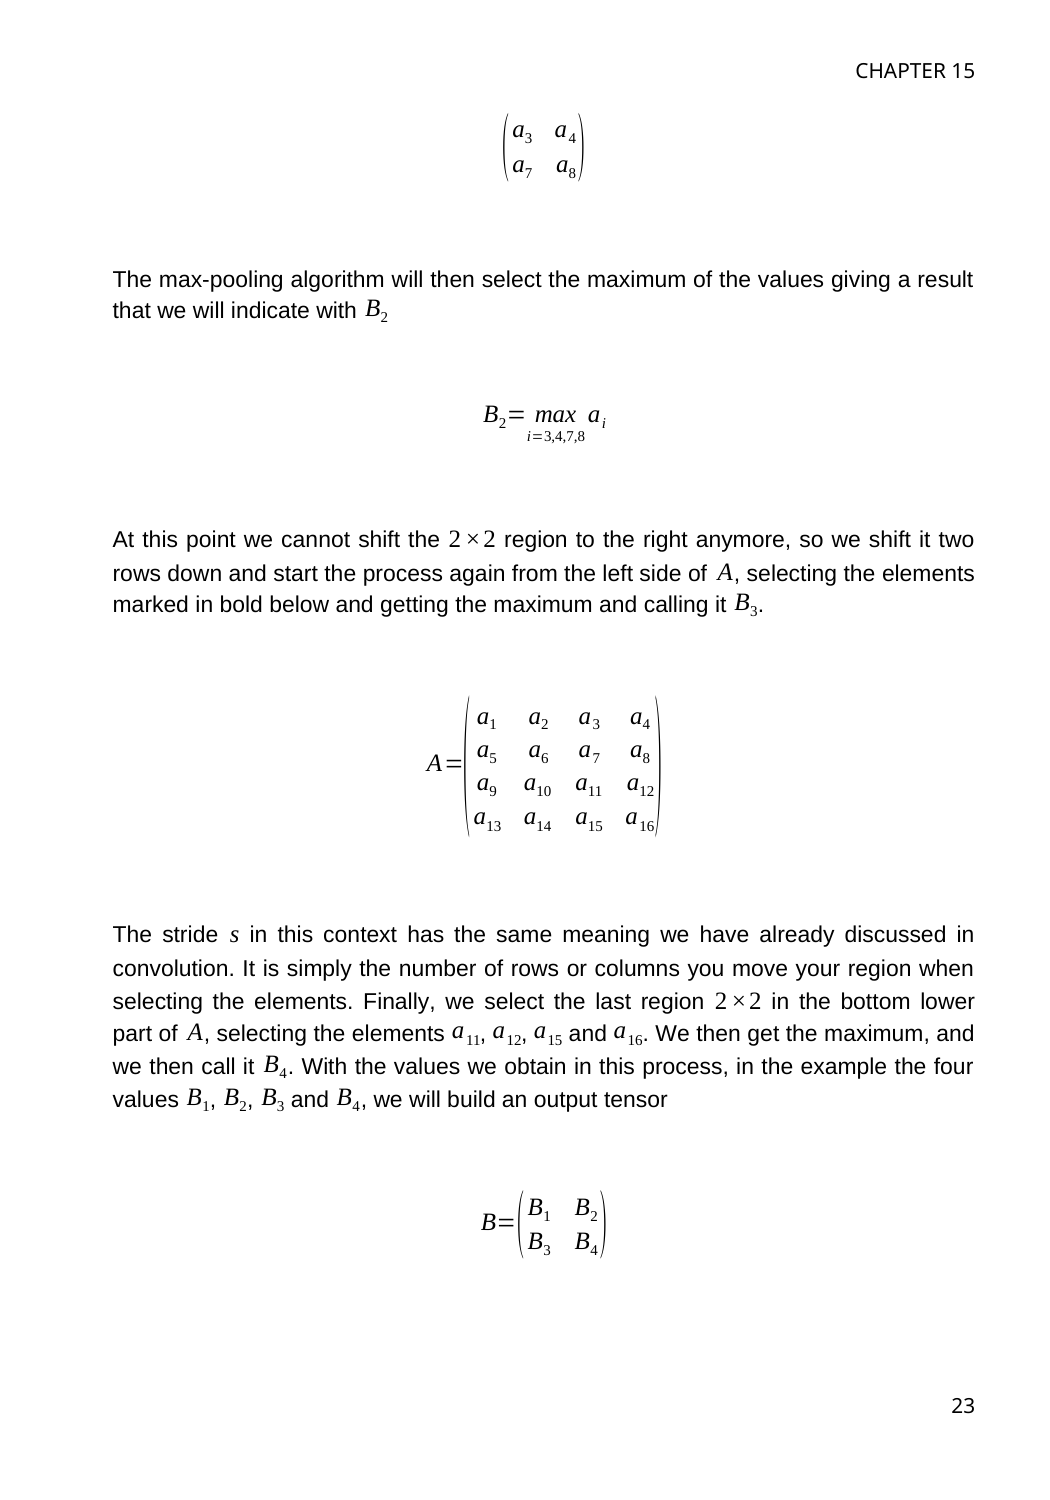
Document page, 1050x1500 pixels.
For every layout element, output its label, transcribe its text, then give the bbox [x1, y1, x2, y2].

text At this point we cannot shift the region to the right anymore, so we shift it two rows down and start the process again from the left side of , selecting the elements marked in bold below and getting the maximum and calling it . [112, 520, 975, 620]
text The stride in this context has the same meaning we have already discussed in convolution. It is simply the number of rows or columns you move your region when selecting the elements. Finally, we select the last region in the bottom lower part of , selecting the elements , , and . We then get the maximum, and we then call it . With the values we obtain in this process, in the example the four values , , and , we will build an output tensor [112, 915, 975, 1115]
text The max-pooling algorithm will then select the maximum of the values giving a result that we will indicate with [112, 259, 975, 326]
